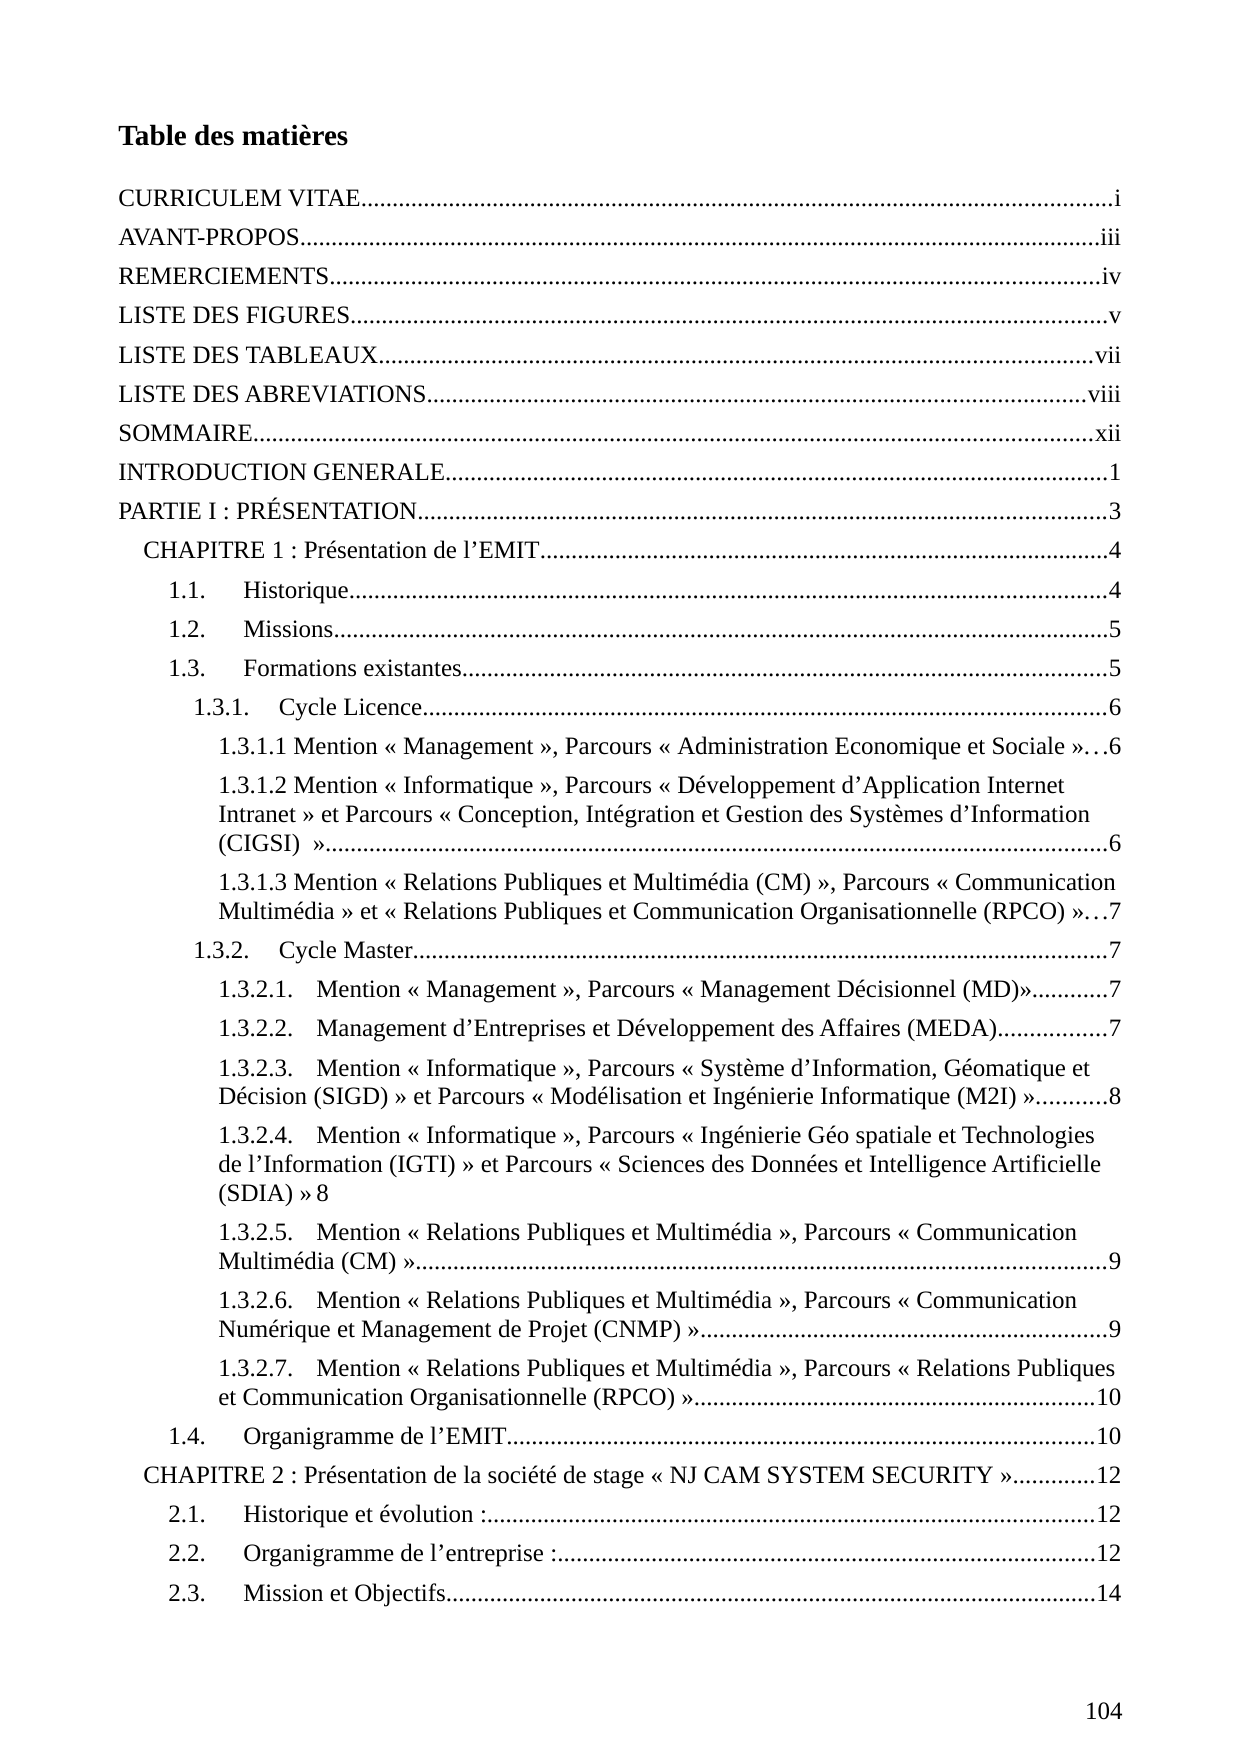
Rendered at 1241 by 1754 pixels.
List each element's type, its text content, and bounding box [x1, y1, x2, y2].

text Table des matières [118, 118, 1122, 152]
